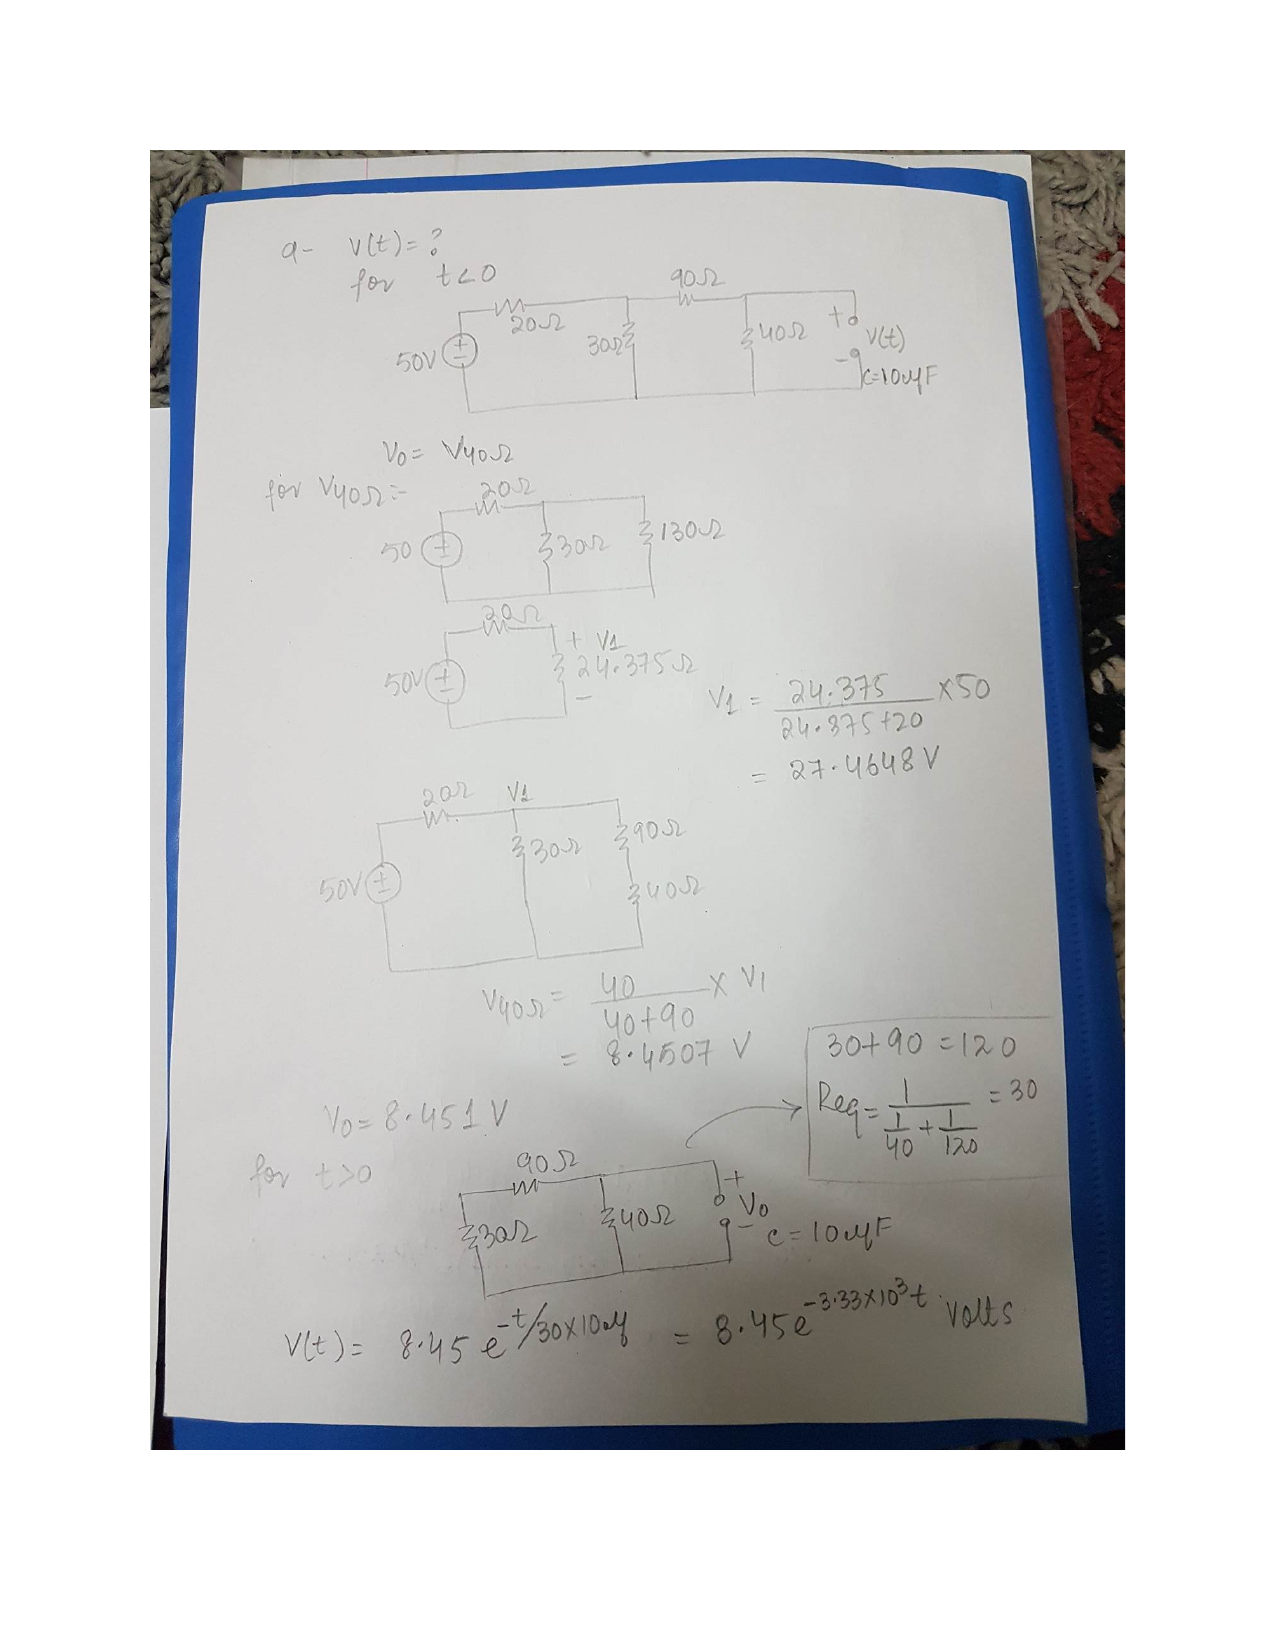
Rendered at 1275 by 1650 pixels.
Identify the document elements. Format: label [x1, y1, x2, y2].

picture [150, 150, 1125, 1450]
